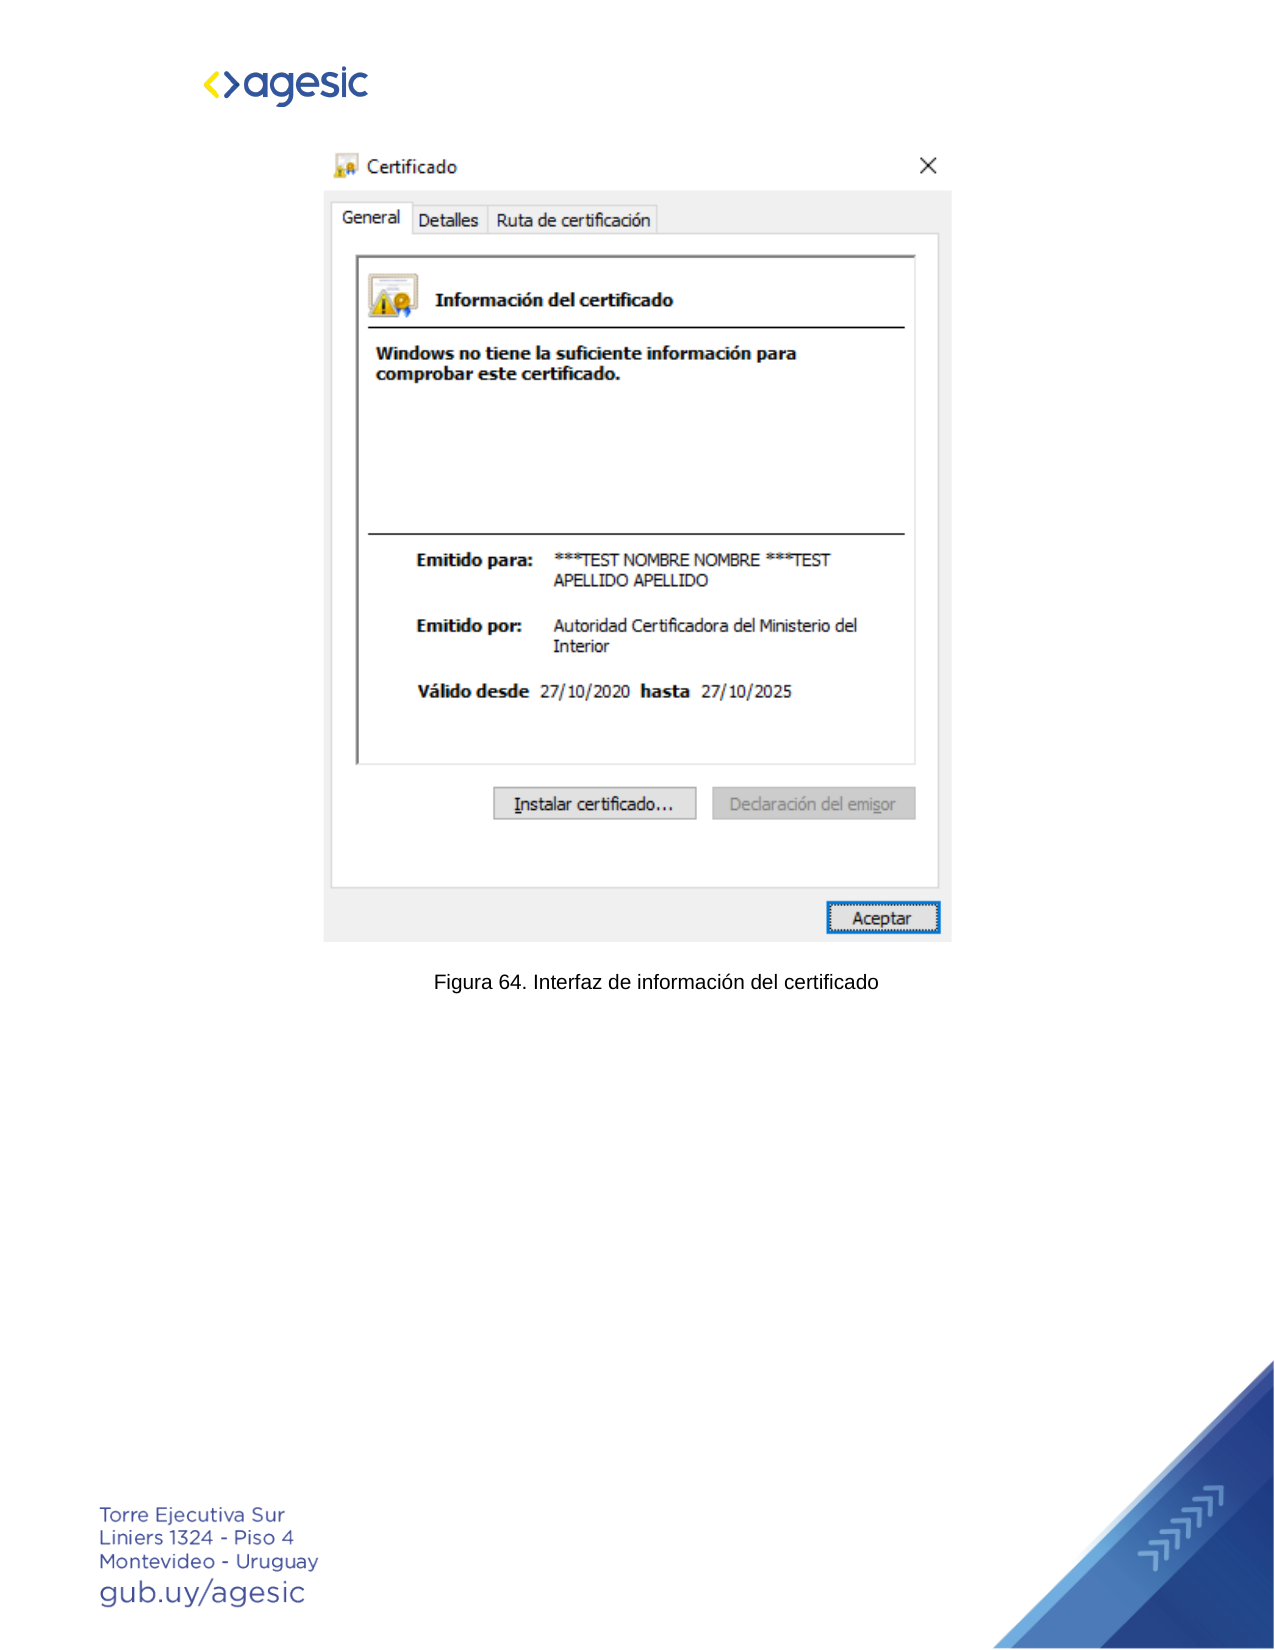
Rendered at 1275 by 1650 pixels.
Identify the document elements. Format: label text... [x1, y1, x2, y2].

picture [188, 58, 385, 112]
picture [0, 1359, 1274, 1649]
picture [323, 147, 952, 942]
text Figura 64. Interfaz de información del certificado [215, 970, 1098, 994]
